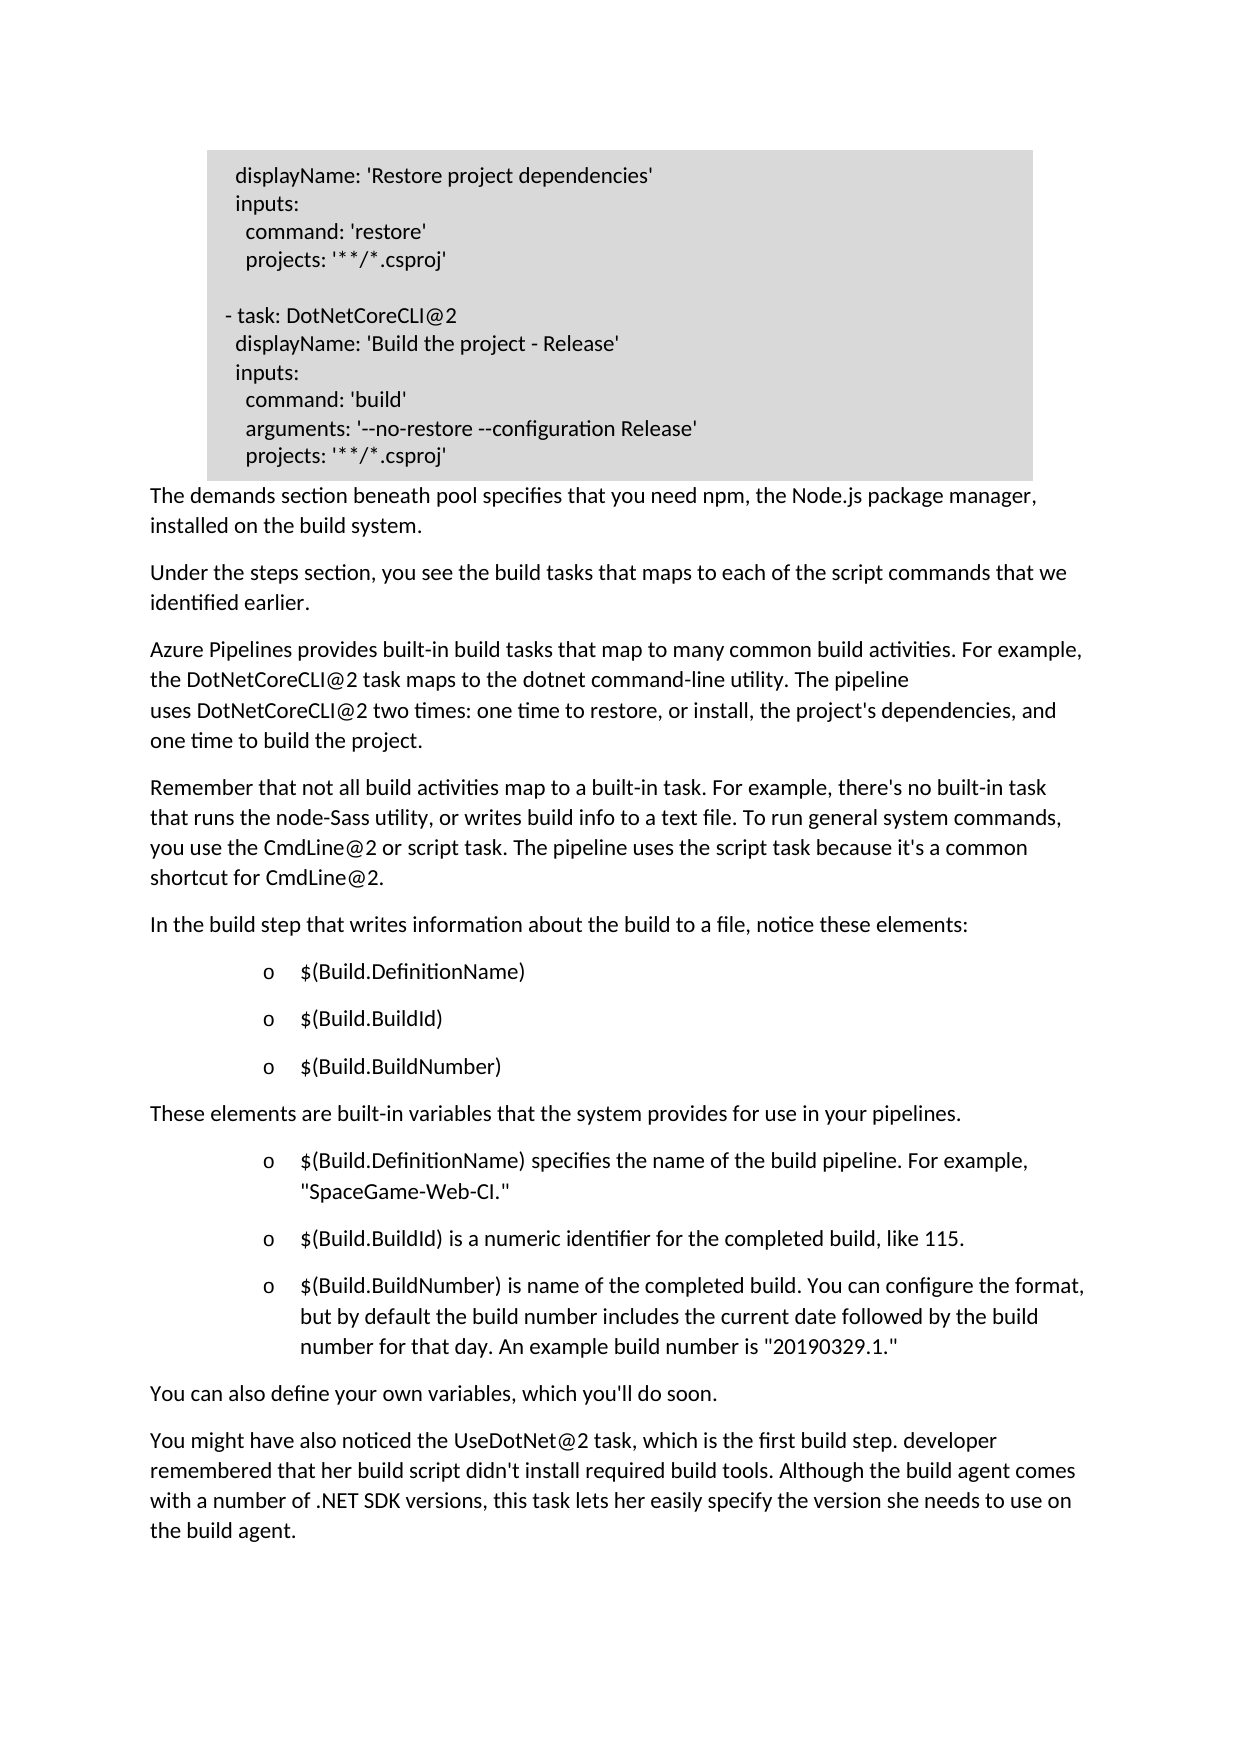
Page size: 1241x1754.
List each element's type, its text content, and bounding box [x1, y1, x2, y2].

list $(Build.BuildId) is a numeric identifier for the completed build, like 115. [262, 1224, 1090, 1252]
text inputs: [217, 346, 1023, 374]
list $(Build.DefinitionName) [262, 957, 1090, 986]
list $(Build.DefinitionName) specifies the name of the build pipeline. For example, "SpaceGame-Web-CI." [262, 1146, 1090, 1205]
text displayName: 'Restore project dependencies' [217, 159, 1023, 178]
text command: 'build' [217, 374, 1023, 402]
text You can also define your own variables, which you'll do soon. [150, 1379, 1090, 1407]
text Under the steps section, you see the build tasks that maps to each of the script commands that we identified earlier. [150, 558, 1090, 616]
text inputs: [217, 178, 1023, 206]
text Remember that not all build activities map to a built-in task. For example, there's no built-in task that runs the node-Sass utility, or writes build info to a text file. To run general system commands, you use the CmdLine@2 or script task. The pipeline uses the script task because it's a common shortcut for CmdLine@2. [150, 773, 1090, 891]
text command: 'restore' [217, 206, 1023, 234]
text projects: '**/*.csproj' [217, 234, 1023, 262]
list $(Build.BuildNumber) [262, 1052, 1090, 1081]
text arguments: '--no-restore --configuration Release' [217, 402, 1023, 430]
text In the build step that writes information about the build to a file, notice these elements: [150, 910, 1090, 938]
text Azure Pipelines provides built-in build tasks that map to many common build activities. For example, the DotNetCoreCLI@2 task maps to the dotnet command-line utility. The pipeline uses DotNetCoreCLI@2 two times: one time to restore, or install, the project's dependencies, and one time to build the project. [150, 635, 1090, 754]
text You might have also noticed the UseDotNet@2 task, which is the first build step. developer remembered that her build script didn't install required build tools. Although the build agent comes with a number of .NET SDK versions, this task lets her easily specify the version she needs to use on the build agent. [150, 1426, 1090, 1544]
text displayName: 'Build the project - Release' [217, 318, 1023, 346]
list $(Build.BuildId) [262, 1004, 1090, 1033]
list $(Build.BuildNumber) is name of the completed build. You can configure the format, but by default the build number includes the current date followed by the build number for that day. An example build number is "20190329.1." [262, 1271, 1090, 1360]
text These elements are built-in variables that the system provides for use in your pipelines. [150, 1099, 1090, 1127]
text The demands section beneath pool specifies that you need npm, the Node.js package manager, installed on the build system. [150, 481, 1090, 539]
text - task: DotNetCoreCLI@2 [217, 290, 1023, 318]
text projects: '**/*.csproj' [217, 430, 1023, 472]
